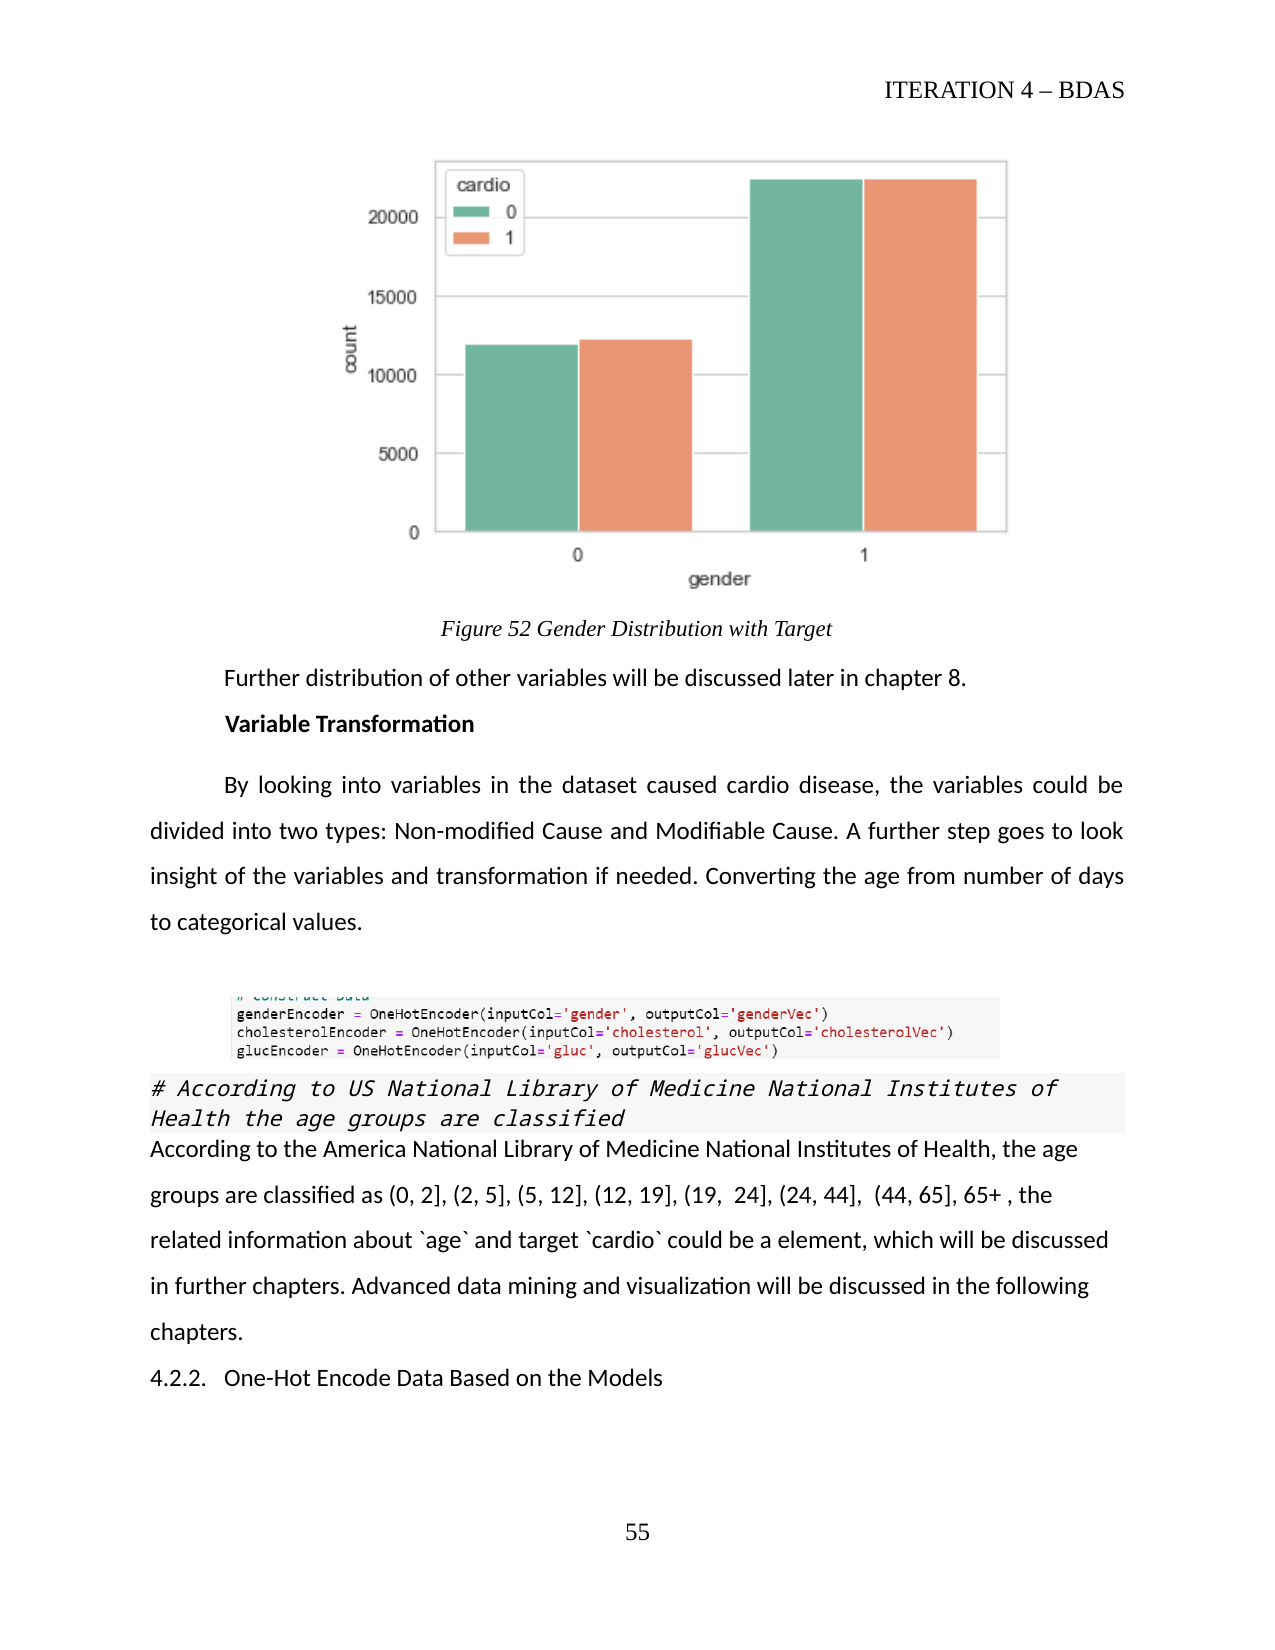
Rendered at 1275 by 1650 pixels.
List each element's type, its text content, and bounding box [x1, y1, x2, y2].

text Figure 52 Gender Distribution with Target [150, 615, 1125, 641]
list Further distribution of other variables will be discussed later in chapter 8. [150, 662, 1125, 693]
list One-Hot Encode Data Based on the Models [150, 1362, 1125, 1392]
text Variable Transformation [150, 708, 1125, 738]
picture [331, 150, 1018, 601]
text According to the America National Library of Medicine National Institutes of Health, the age groups are classified as (0, 2], (2, 5], (5, 12], (12, 19], (19, 24], (24, 44], (44, 65], 65+ , the related information about `age` and target `cardio` could be a element, which will be discussed in further chapters. Advanced data mining and visualization will be discussed in the following chapters. [150, 1133, 1125, 1346]
list By looking into variables in the dataset caused cardio disease, the variables could be divided into two types: Non-modified Cause and Modifiable Cause. A further step goes to look insight of the variables and transformation if needed. Converting the age from number of days to categorical values. [150, 769, 1125, 937]
picture [225, 997, 1000, 1059]
text # According to US National Library of Medicine National Institutes of Health the age groups are classified [150, 1073, 1125, 1133]
